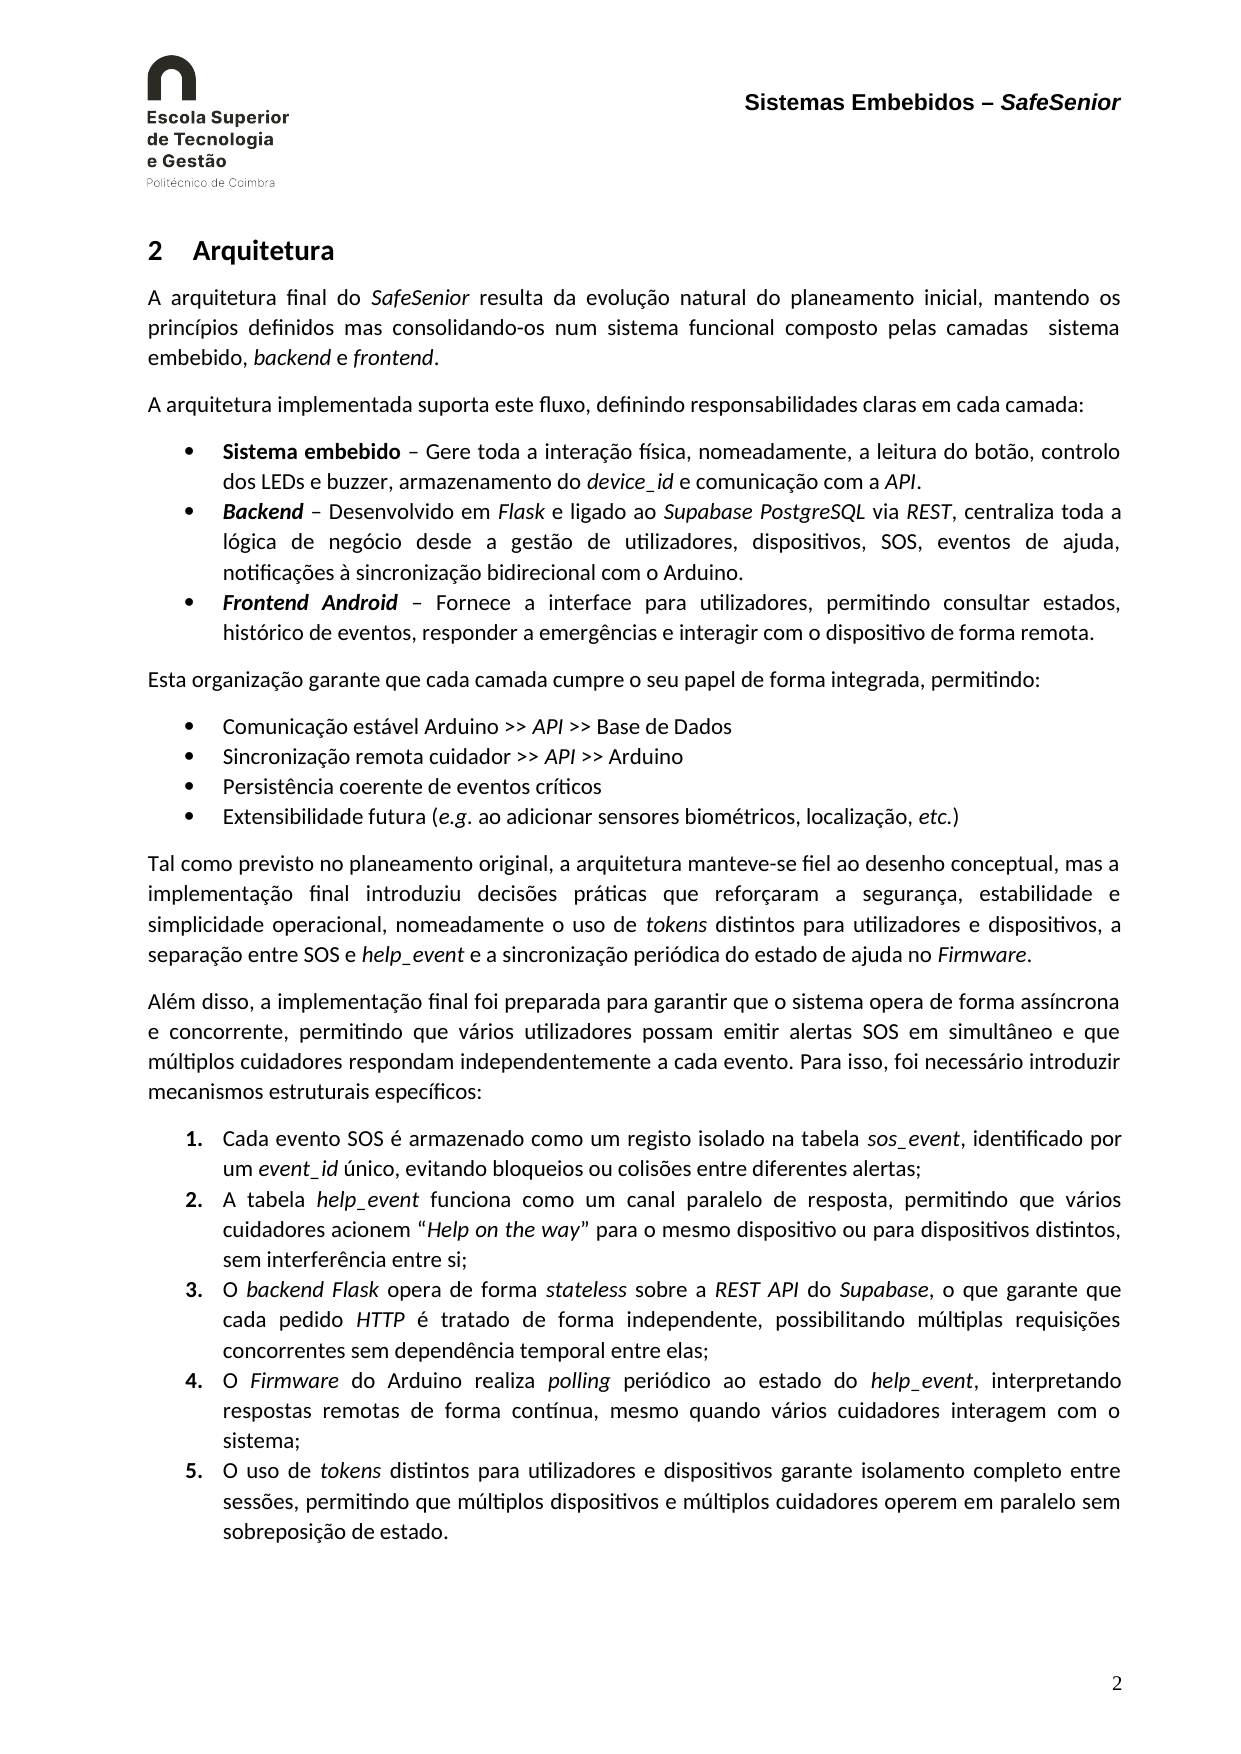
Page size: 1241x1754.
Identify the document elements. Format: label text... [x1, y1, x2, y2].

subtitle Arquitetura [148, 232, 1122, 267]
picture [147, 55, 289, 187]
list O Firmware do Arduino realiza polling periódico ao estado do help_event, interpretando respostas remotas de forma contínua, mesmo quando vários cuidadores interagem com o sistema; [185, 1366, 1122, 1454]
list Persistência coerente de eventos críticos [185, 772, 1122, 800]
list Comunicação estável Arduino >> API >> Base de Dados [185, 712, 1122, 740]
list Sistema embebido – Gere toda a interação física, nomeadamente, a leitura do botão, controlo dos LEDs e buzzer, armazenamento do device_id e comunicação com a API. [185, 437, 1122, 495]
list A tabela help_event funciona como um canal paralelo de resposta, permitindo que vários cuidadores acionem “Help on the way” para o mesmo dispositivo ou para dispositivos distintos, sem interferência entre si; [185, 1185, 1122, 1273]
text A arquitetura implementada suporta este fluxo, definindo responsabilidades claras em cada camada: [148, 390, 1122, 418]
list Cada evento SOS é armazenado como um registo isolado na tabela sos_event, identificado por um event_id único, evitando bloqueios ou colisões entre diferentes alertas; [185, 1124, 1122, 1183]
list O backend Flask opera de forma stateless sobre a REST API do Supabase, o que garante que cada pedido HTTP é tratado de forma independente, possibilitando múltiplas requisições concorrentes sem dependência temporal entre elas; [185, 1275, 1122, 1364]
text Esta organização garante que cada camada cumpre o seu papel de forma integrada, permitindo: [148, 665, 1122, 693]
list Sincronização remota cuidador >> API >> Arduino [185, 742, 1122, 770]
list O uso de tokens distintos para utilizadores e dispositivos garante isolamento completo entre sessões, permitindo que múltiplos dispositivos e múltiplos cuidadores operem em paralelo sem sobreposição de estado. [185, 1457, 1122, 1545]
list Frontend Android – Fornece a interface para utilizadores, permitindo consultar estados, histórico de eventos, responder a emergências e interagir com o dispositivo de forma remota. [185, 588, 1122, 646]
text Além disso, a implementação final foi preparada para garantir que o sistema opera de forma assíncrona e concorrente, permitindo que vários utilizadores possam emitir alertas SOS em simultâneo e que múltiplos cuidadores respondam independentemente a cada evento. Para isso, foi necessário introduzir mecanismos estruturais específicos: [148, 987, 1122, 1106]
list Backend – Desenvolvido em Flask e ligado ao Supabase PostgreSQL via REST, centraliza toda a lógica de negócio desde a gestão de utilizadores, dispositivos, SOS, eventos de ajuda, notificações à sincronização bidirecional com o Arduino. [185, 497, 1122, 586]
text A arquitetura final do SafeSenior resulta da evolução natural do planeamento inicial, mantendo os princípios definidos mas consolidando-os num sistema funcional composto pelas camadas sistema embebido, backend e frontend. [148, 283, 1122, 371]
list Extensibilidade futura (e.g. ao adicionar sensores biométricos, localização, etc.) [185, 802, 1122, 831]
text Tal como previsto no planeamento original, a arquitetura manteve-se fiel ao desenho conceptual, mas a implementação final introduziu decisões práticas que reforçaram a segurança, estabilidade e simplicidade operacional, nomeadamente o uso de tokens distintos para utilizadores e dispositivos, a separação entre SOS e help_event e a sincronização periódica do estado de ajuda no Firmware. [148, 849, 1122, 968]
